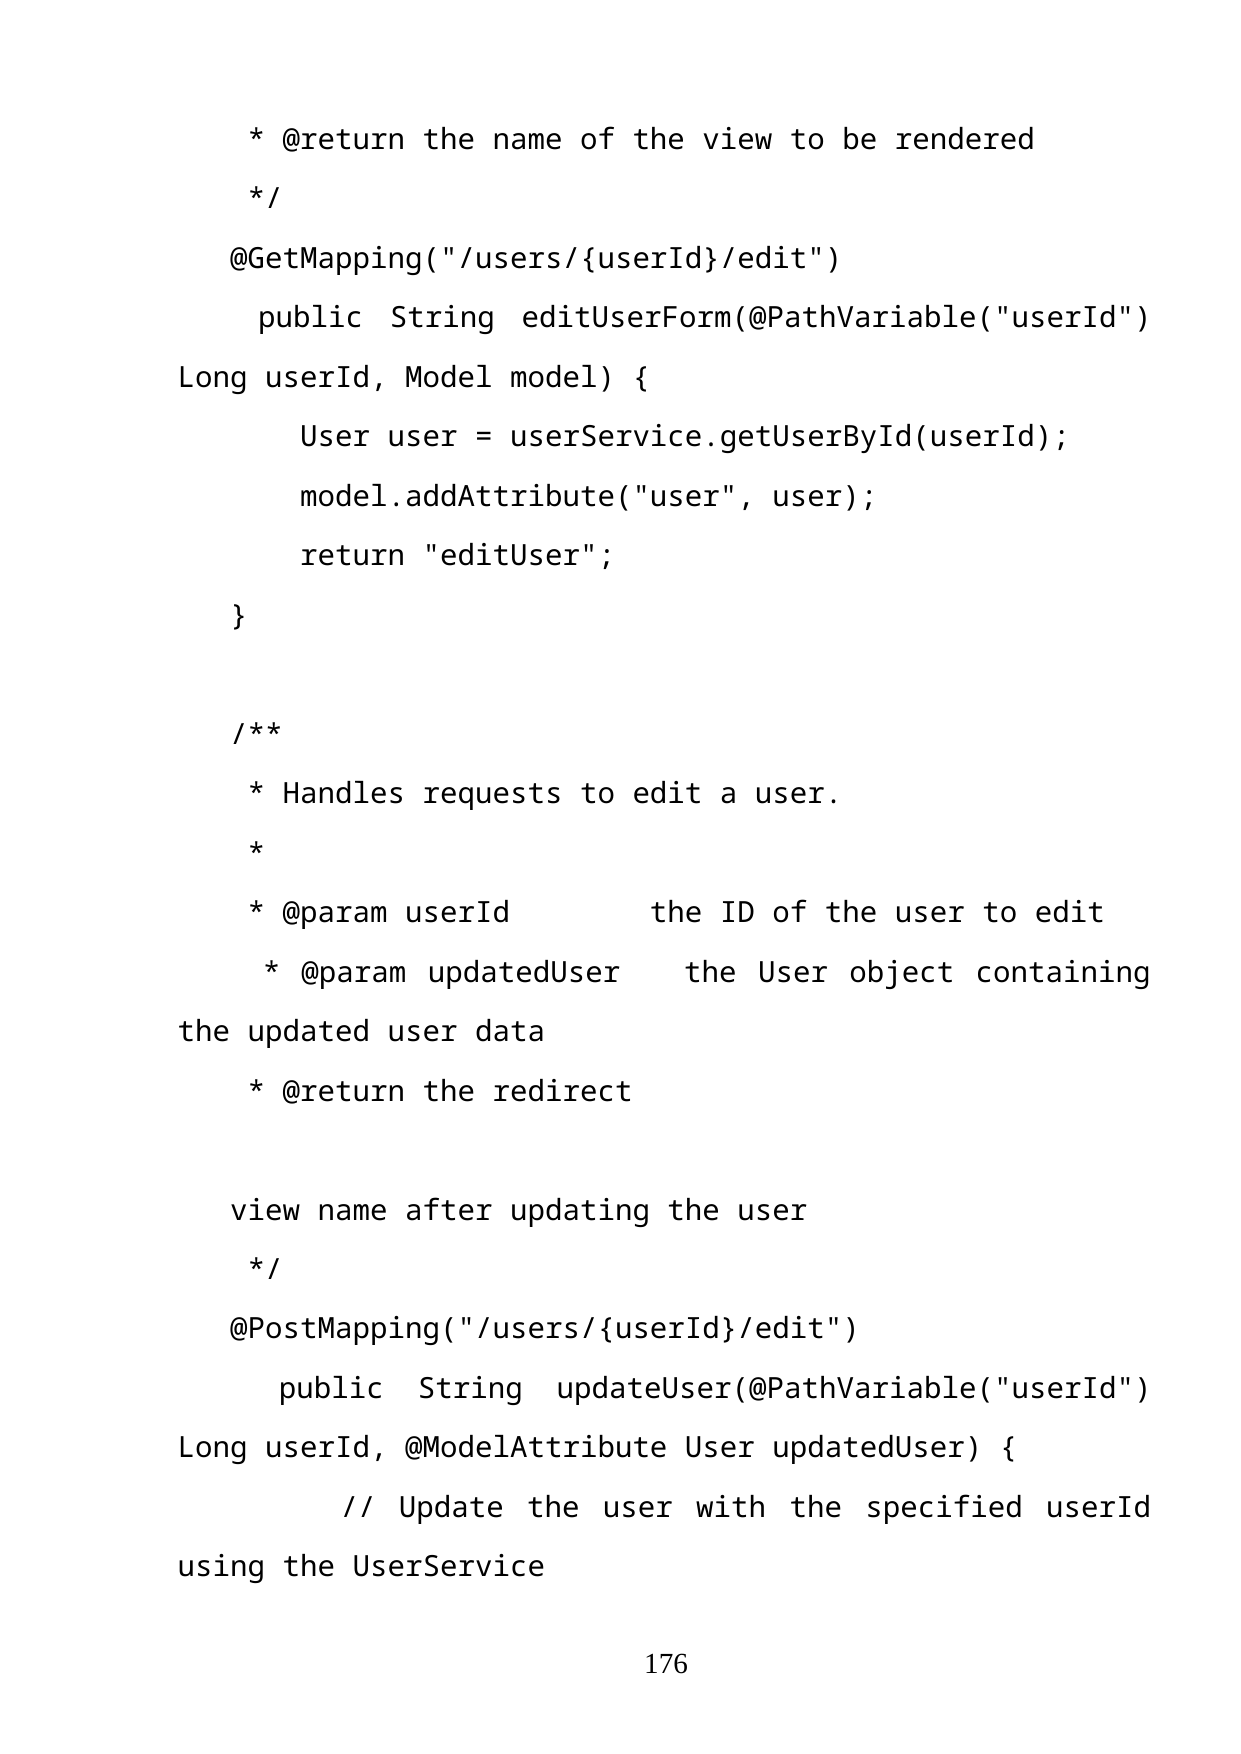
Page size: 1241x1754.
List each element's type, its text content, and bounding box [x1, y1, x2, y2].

text * Handles requests to edit a user. [177, 772, 1152, 812]
text view name after updating the user [177, 1189, 1152, 1228]
text * @return the name of the view to be rendered [177, 118, 1152, 158]
text @GetMapping("/users/{userId}/edit") [177, 237, 1152, 277]
text model.addAttribute("user", user); [177, 475, 1152, 515]
text User user = userService.getUserById(userId); [177, 416, 1152, 455]
text return "editUser"; [177, 534, 1152, 574]
text */ [177, 1248, 1152, 1288]
text * @return the redirect [177, 1070, 1152, 1109]
text /** [177, 713, 1152, 753]
text } [177, 594, 1152, 634]
text // Update the user with the specified userId using the UserService [177, 1486, 1152, 1585]
text * @param updatedUser the User object containing the updated user data [177, 951, 1152, 1050]
text * @param userId the ID of the user to edit [177, 891, 1152, 931]
text public String editUserForm(@PathVariable("userId") Long userId, Model model) { [177, 297, 1152, 396]
text */ [177, 178, 1152, 217]
text @PostMapping("/users/{userId}/edit") [177, 1308, 1152, 1347]
text public String updateUser(@PathVariable("userId") Long userId, @ModelAttribute User updatedUser) { [177, 1367, 1152, 1466]
text * [177, 832, 1152, 872]
